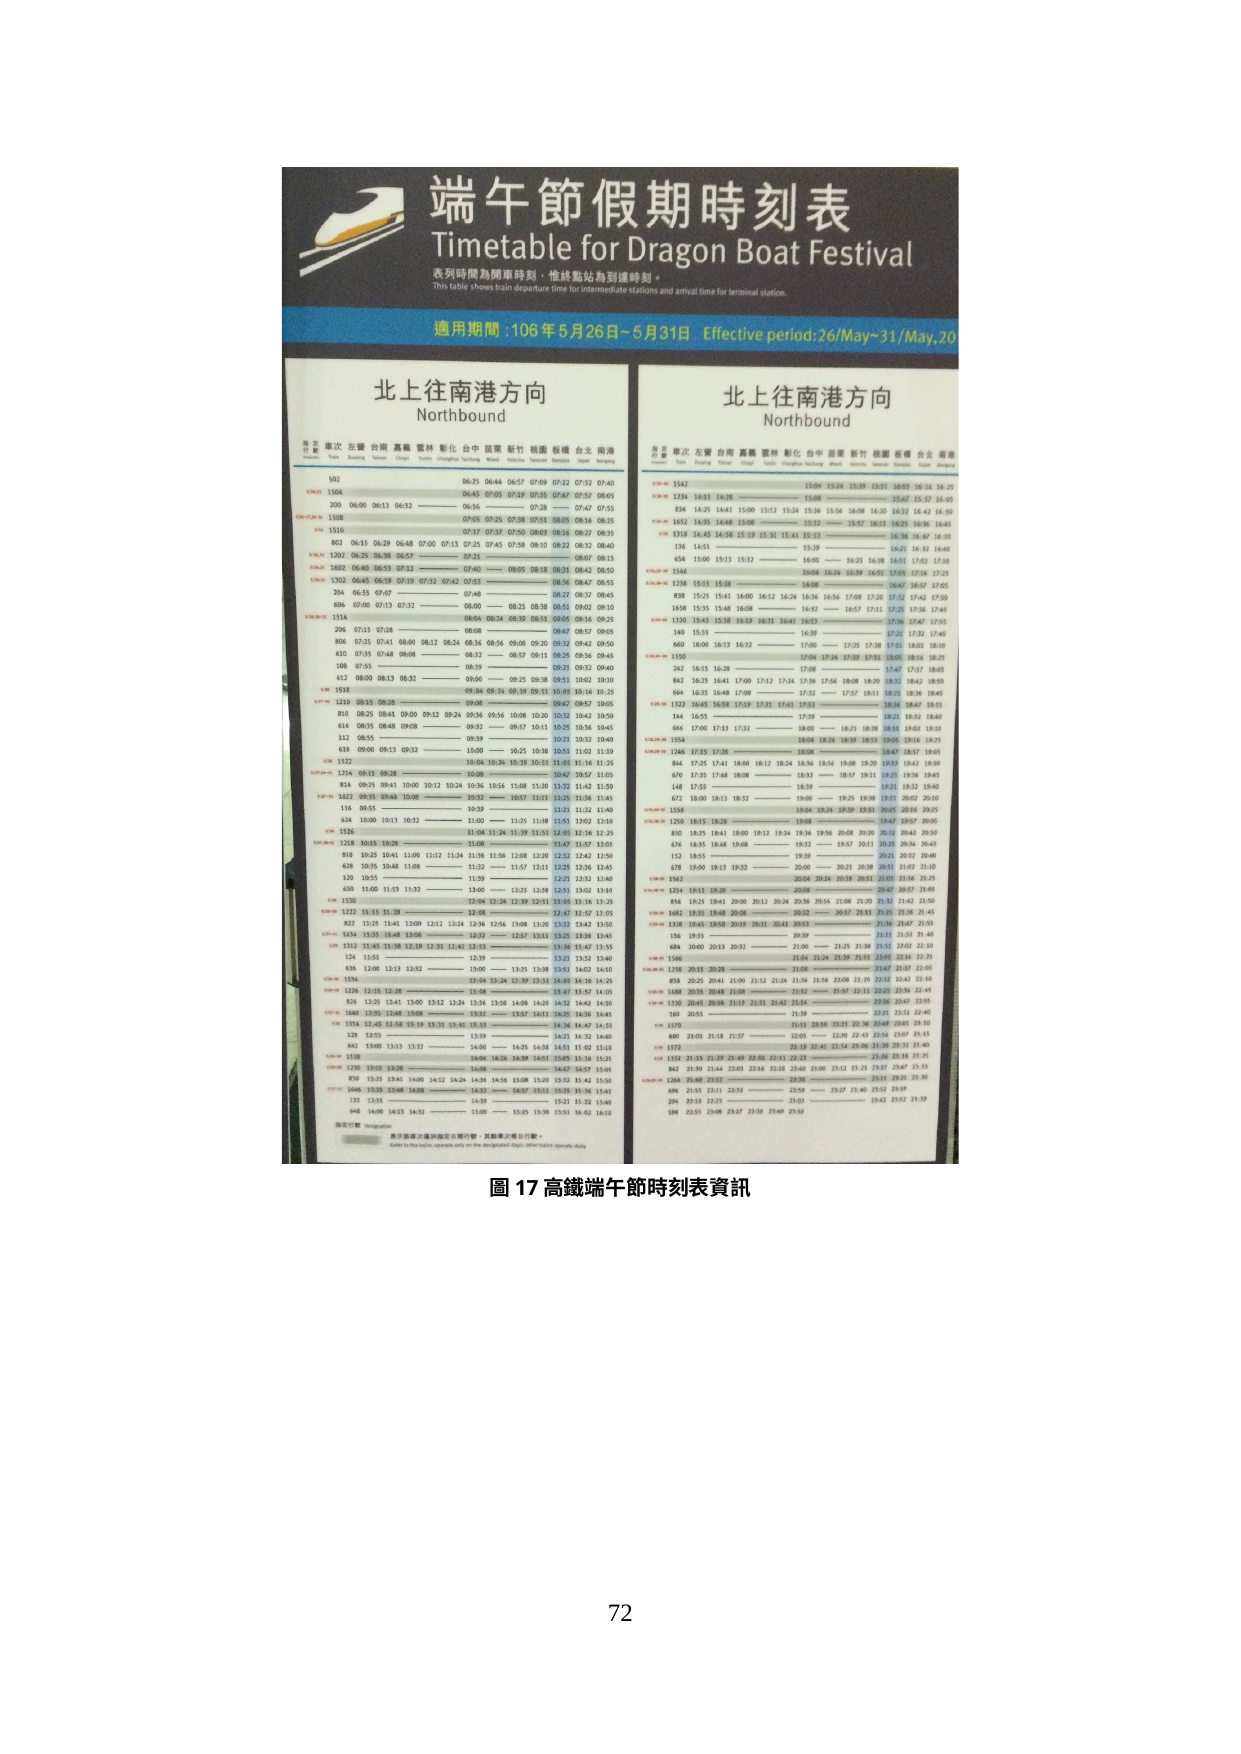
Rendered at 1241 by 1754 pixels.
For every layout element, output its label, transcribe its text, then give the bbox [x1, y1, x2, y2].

text 圖 17 高鐵端午節時刻表資訊 [187, 1166, 1053, 1207]
picture [281, 167, 959, 1164]
